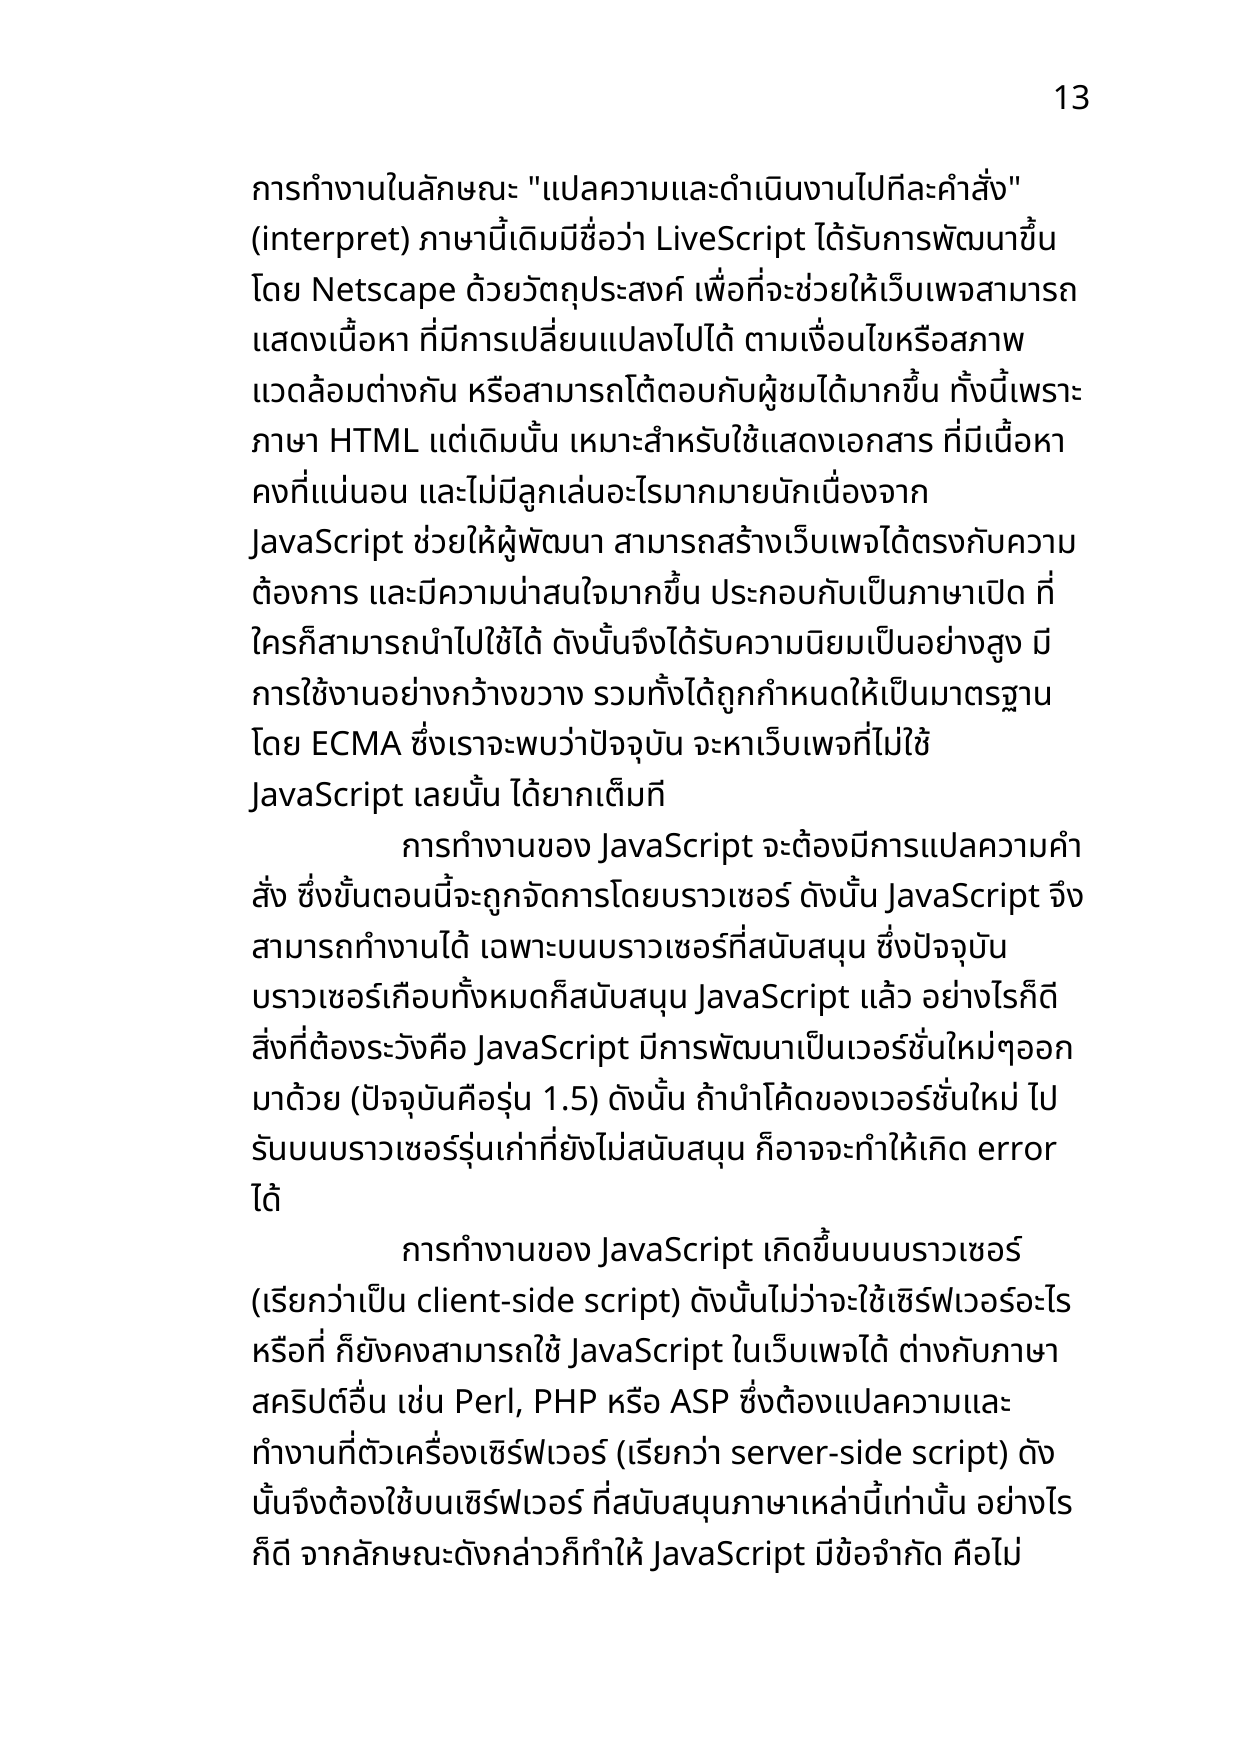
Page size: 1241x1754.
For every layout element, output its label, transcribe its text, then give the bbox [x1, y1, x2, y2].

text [251, 164, 1090, 821]
text การทำงานของ JavaScript จะต้องมีการแปลความคำสั่ง ซึ่งขั้นตอนนี้จะถูกจัดการโดยบราวเซอร์ ดังนั้น JavaScript จึงสามารถทำงานได้ เฉพาะบนบราวเซอร์ที่สนับสนุน ซึ่งปัจจุบันบราวเซอร์เกือบทั้งหมดก็สนับสนุน JavaScript แล้ว อย่างไรก็ดี สิ่งที่ต้องระวังคือ JavaScript มีการพัฒนาเป็นเวอร์ชั่นใหม่ๆออกมาด้วย (ปัจจุบันคือรุ่น 1.5) ดังนั้น ถ้านำโค้ดของเวอร์ชั่นใหม่ ไปรันบนบราวเซอร์รุ่นเก่าที่ยังไม่สนับสนุน ก็อาจจะทำให้เกิด error ได้ [251, 821, 1090, 1226]
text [251, 1226, 1090, 1580]
